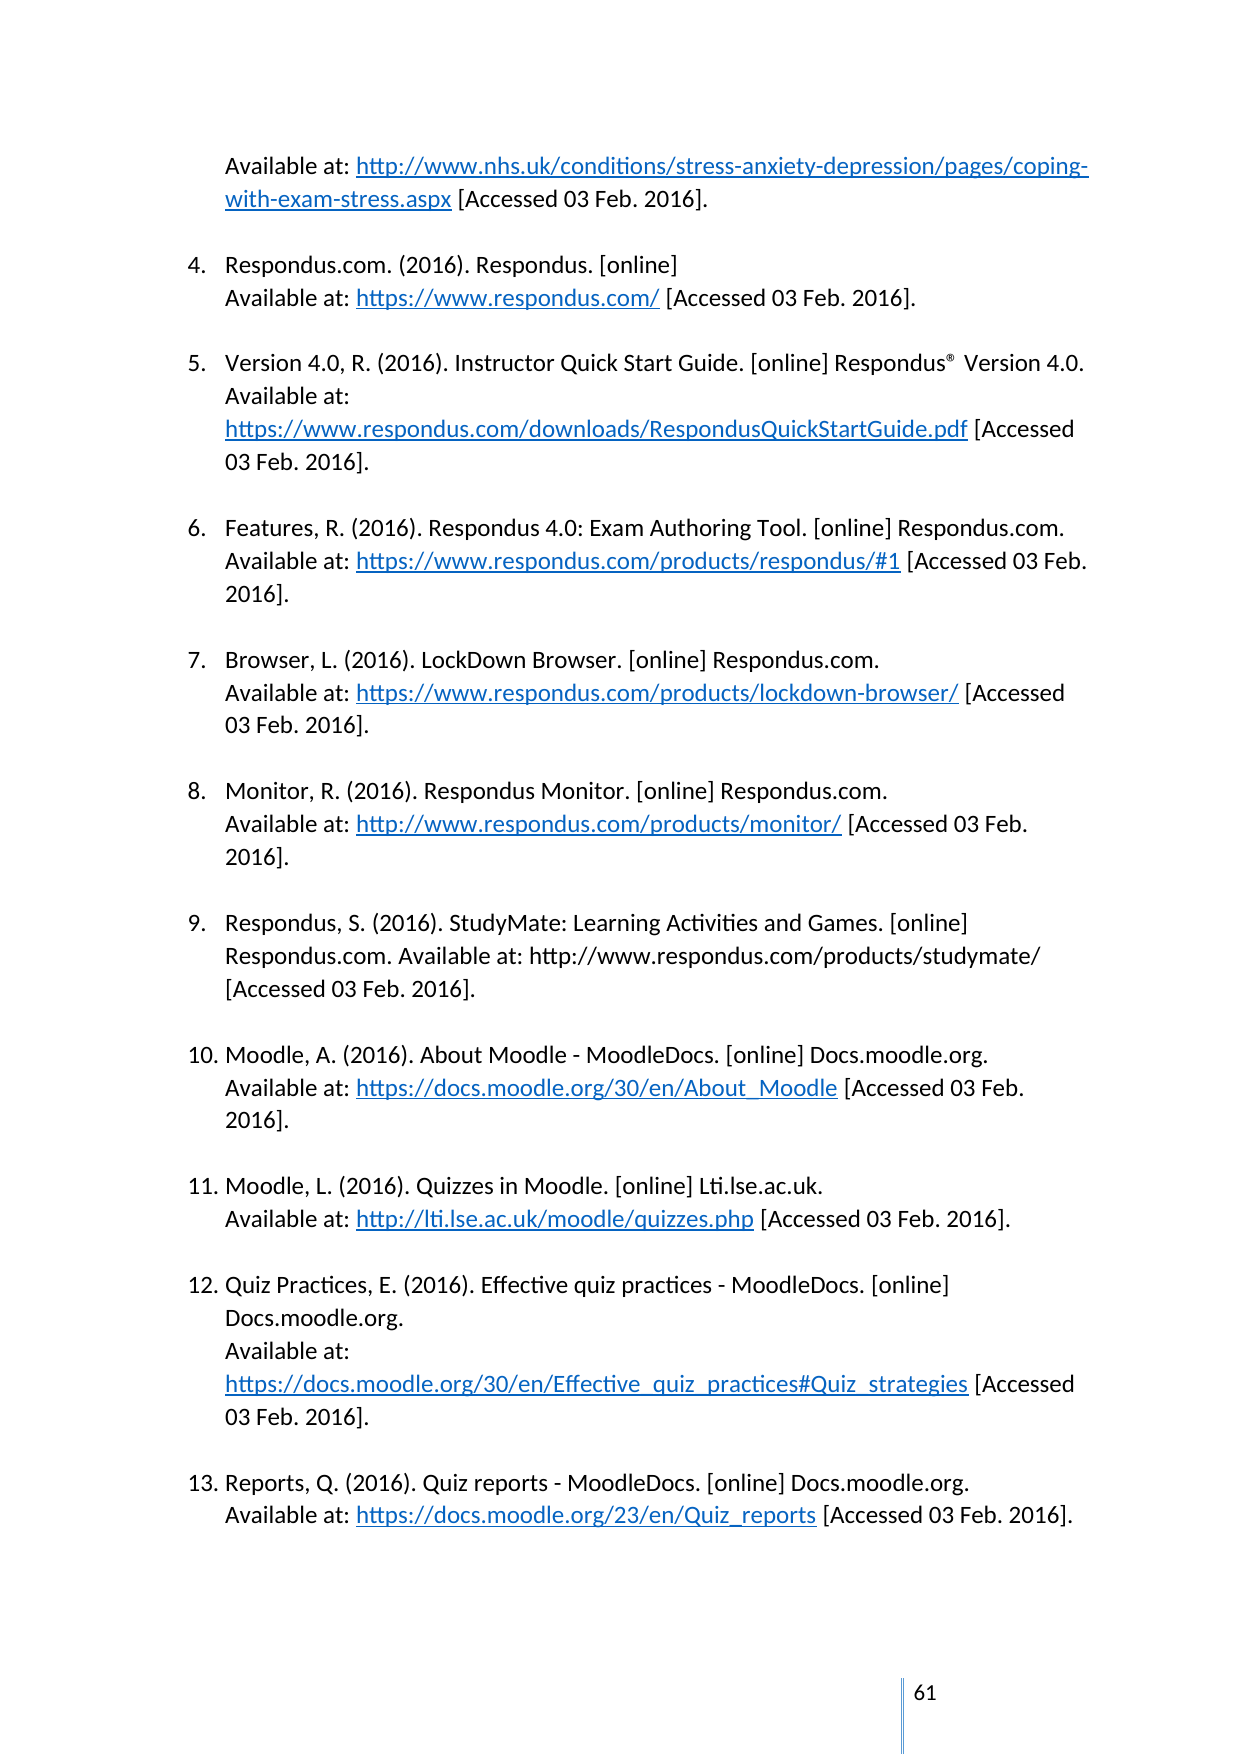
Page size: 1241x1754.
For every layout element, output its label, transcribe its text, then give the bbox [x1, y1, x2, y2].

list Features, R. (2016). Respondus 4.0: Exam Authoring Tool. [online] Respondus.com. Available at: https://www.respondus.com/products/respondus/#1 [Accessed 03 Feb. 2016]. [187, 512, 1090, 608]
list Browser, L. (2016). LockDown Browser. [online] Respondus.com. Available at: https://www.respondus.com/products/lockdown-browser/ [Accessed 03 Feb. 2016]. [187, 644, 1090, 740]
list Quiz Practices, E. (2016). Effective quiz practices - MoodleDocs. [online] Docs.moodle.org. Available at: https://docs.moodle.org/30/en/Effective_quiz_practices#Quiz_strategies [Accessed 03 Feb. 2016]. [187, 1269, 1090, 1431]
list Respondus.com. (2016). Respondus. [online] [187, 249, 1090, 279]
list Version 4.0, R. (2016). Instructor Quick Start Guide. [online] Respondus® Version 4.0. Available at: https://www.respondus.com/downloads/RespondusQuickStartGuide.pdf [Accessed 03 Feb. 2016]. [187, 347, 1090, 477]
list Respondus, S. (2016). StudyMate: Learning Activities and Games. [online] Respondus.com. Available at: http://www.respondus.com/products/studymate/ [Accessed 03 Feb. 2016]. [187, 907, 1090, 1003]
list Reports, Q. (2016). Quiz reports - MoodleDocs. [online] Docs.moodle.org. Available at: https://docs.moodle.org/23/en/Quiz_reports [Accessed 03 Feb. 2016]. [187, 1467, 1090, 1530]
list Moodle, L. (2016). Quizzes in Moodle. [online] Lti.lse.ac.uk. Available at: http://lti.lse.ac.uk/moodle/quizzes.php [Accessed 03 Feb. 2016]. [187, 1170, 1090, 1234]
list Available at: https://www.respondus.com/ [Accessed 03 Feb. 2016]. [225, 282, 1090, 312]
list Monitor, R. (2016). Respondus Monitor. [online] Respondus.com. Available at: http://www.respondus.com/products/monitor/ [Accessed 03 Feb. 2016]. [187, 775, 1090, 872]
list Moodle, A. (2016). About Moodle - MoodleDocs. [online] Docs.moodle.org. Available at: https://docs.moodle.org/30/en/About_Moodle [Accessed 03 Feb. 2016]. [187, 1039, 1090, 1135]
list Available at: http://www.nhs.uk/conditions/stress-anxiety-depression/pages/coping-with-exam-stress.aspx [Accessed 03 Feb. 2016]. [225, 150, 1090, 213]
